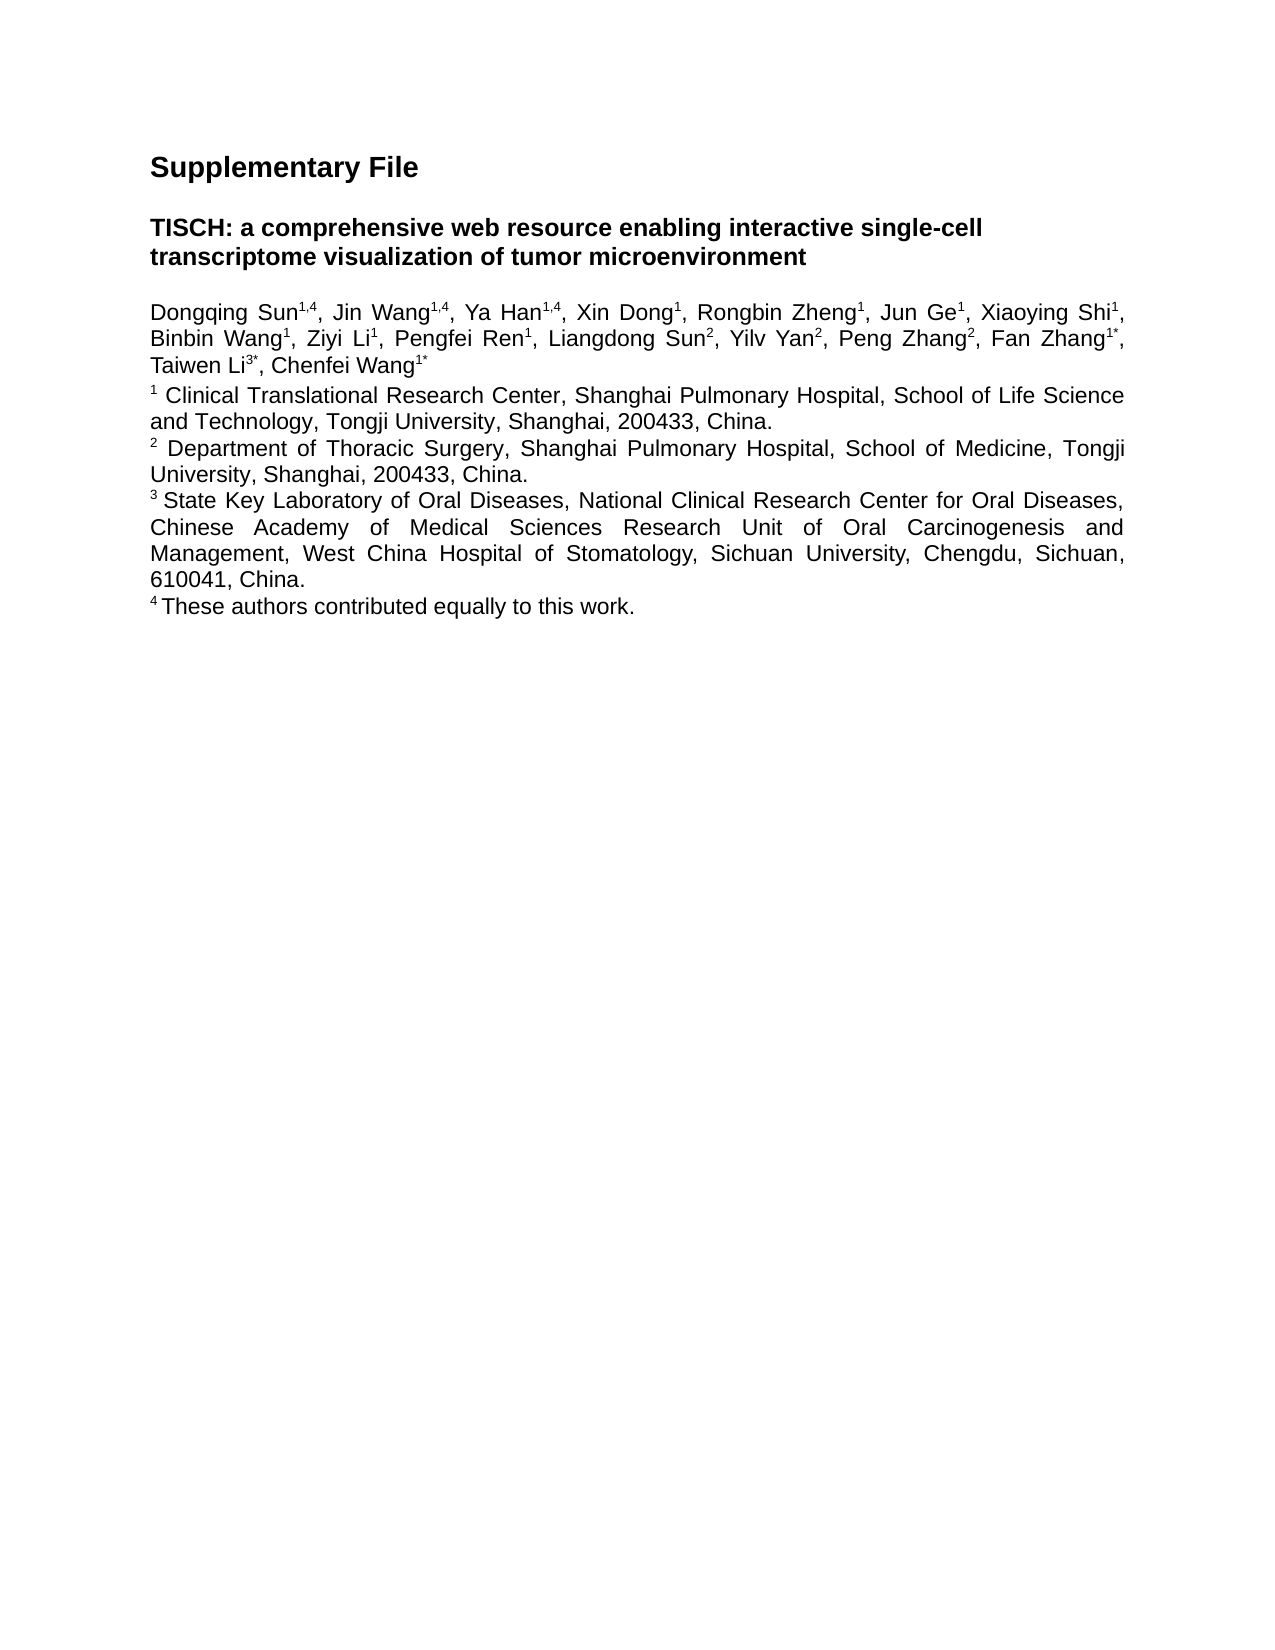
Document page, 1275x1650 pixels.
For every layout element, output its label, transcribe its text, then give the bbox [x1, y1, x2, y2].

text 1 Clinical Translational Research Center, Shanghai Pulmonary Hospital, School of Life Science and Technology, Tongji University, Shanghai, 200433, China. [150, 382, 1125, 434]
text 4 These authors contributed equally to this work. [150, 593, 1125, 619]
text 2 Department of Thoracic Surgery, Shanghai Pulmonary Hospital, School of Medicine, Tongji University, Shanghai, 200433, China. [150, 434, 1125, 487]
text TISCH: a comprehensive web resource enabling interactive single-cell transcriptome visualization of tumor microenvironment [150, 213, 1125, 270]
text 3 State Key Laboratory of Oral Diseases, National Clinical Research Center for Oral Diseases, Chinese Academy of Medical Sciences Research Unit of Oral Carcinogenesis and Management, West China Hospital of Stomatology, Sichuan University, Chengdu, Sichuan, 610041, China. [150, 487, 1125, 593]
text Supplementary File [150, 150, 1125, 183]
text Dongqing Sun1,4, Jin Wang1,4, Ya Han1,4, Xin Dong1, Rongbin Zheng1, Jun Ge1, Xiaoying Shi1, Binbin Wang1, Ziyi Li1, Pengfei Ren1, Liangdong Sun2, Yilv Yan2, Peng Zhang2, Fan Zhang1*, Taiwen Li3*, Chenfei Wang1* [150, 299, 1125, 378]
